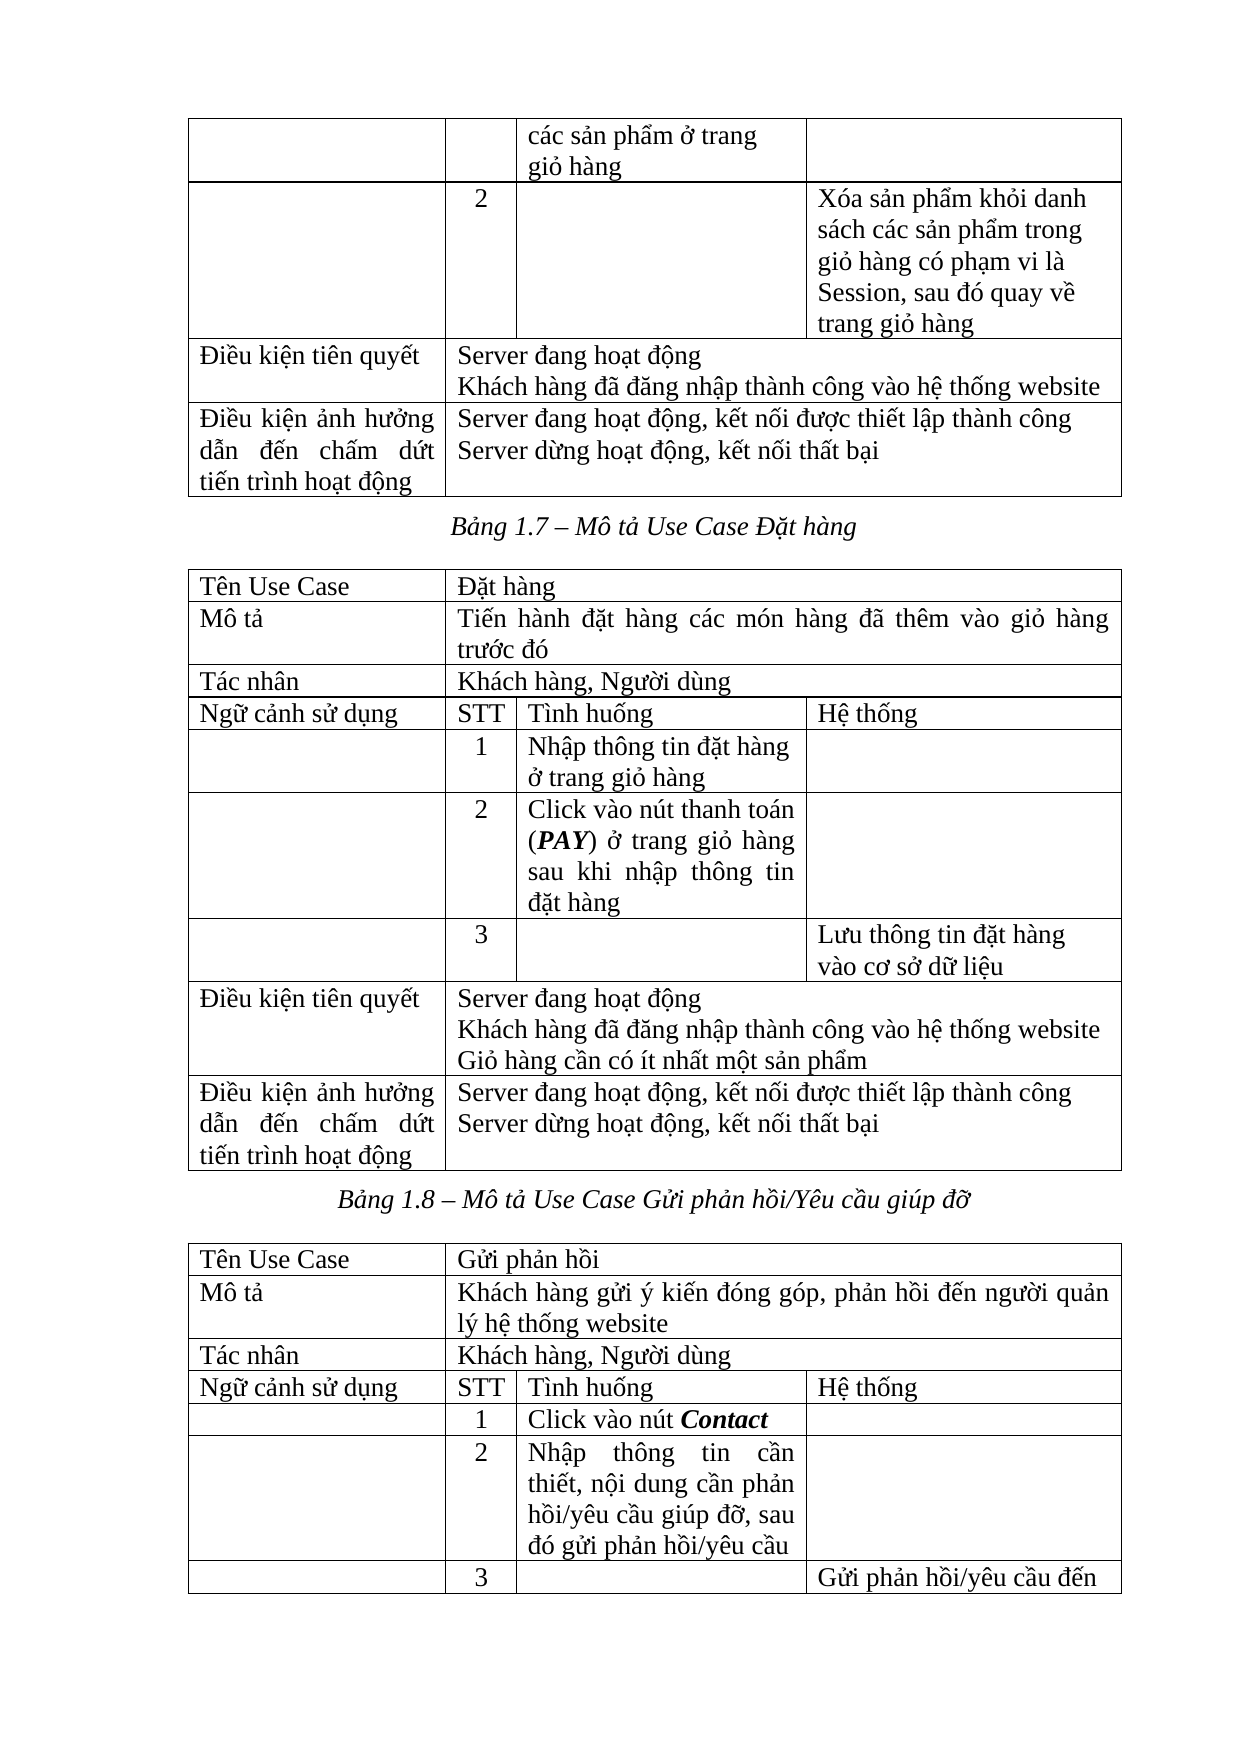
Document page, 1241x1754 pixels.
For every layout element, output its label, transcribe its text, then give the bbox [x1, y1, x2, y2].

table_cell Tiến hành đặt hàng các món hàng đã thêm vào giỏ hàng trước đó [446, 602, 1121, 664]
table_cell [807, 730, 1121, 792]
table_cell [517, 183, 806, 338]
table_cell Điều kiện ảnh hưởng dẫn đến chấm dứt tiến trình hoạt động [189, 403, 445, 496]
table_cell Điều kiện tiên quyết [189, 339, 445, 402]
table_cell 1 [446, 1404, 516, 1435]
table_cell [807, 1404, 1121, 1435]
table_cell Xóa sản phẩm khỏi danh sách các sản phẩm trong giỏ hàng có phạm vi là Session, sau đó quay về trang giỏ hàng [807, 183, 1121, 338]
table_cell Khách hàng, Người dùng [446, 1339, 1121, 1370]
table_cell Mô tả [189, 1276, 445, 1338]
text Bảng 1.8 – Mô tả Use Case Gửi phản hồi/Yêu cầu giúp đỡ [187, 1183, 1122, 1214]
table_cell [807, 793, 1121, 918]
table_cell 3 [446, 1561, 516, 1592]
table_cell Hệ thống [807, 1371, 1121, 1402]
table_cell 1 [446, 730, 516, 792]
table_cell Click vào nút Contact [517, 1404, 806, 1435]
table_cell Nhập thông tin đặt hàng ở trang giỏ hàng [517, 730, 806, 792]
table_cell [807, 1561, 1121, 1592]
table_cell Hệ thống [807, 698, 1121, 729]
table_cell [189, 919, 445, 981]
table_cell 3 [446, 919, 516, 981]
table_cell [807, 1436, 1121, 1560]
table_cell Click vào nút thanh toán (PAY) ở trang giỏ hàng sau khi nhập thông tin đặt hàng [517, 793, 806, 918]
table_cell Tác nhân [189, 1339, 445, 1370]
table_cell [189, 1404, 445, 1435]
table_cell Tác nhân [189, 665, 445, 696]
table_header Đặt hàng [446, 570, 1121, 601]
table_cell STT [446, 698, 516, 729]
table_cell Server đang hoạt động Khách hàng đã đăng nhập thành công vào hệ thống website Giỏ hàng cần có ít nhất một sản phẩm [446, 982, 1121, 1075]
table_header Gửi phản hồi [446, 1244, 1121, 1275]
table_cell Server đang hoạt động Khách hàng đã đăng nhập thành công vào hệ thống website [446, 339, 1121, 402]
table_header Tên Use Case [189, 1244, 445, 1275]
table_cell [189, 1436, 445, 1560]
table_header Tên Use Case [189, 570, 445, 601]
table_cell 2 [446, 1436, 516, 1560]
table_cell [189, 730, 445, 792]
table_cell Điều kiện ảnh hưởng dẫn đến chấm dứt tiến trình hoạt động [189, 1076, 445, 1170]
table_cell 2 [446, 183, 516, 338]
table_cell STT [446, 1371, 516, 1402]
table_cell Lưu thông tin đặt hàng vào cơ sở dữ liệu [807, 919, 1121, 981]
table_cell Tình huống [517, 1371, 806, 1402]
table_cell Ngữ cảnh sử dụng [189, 698, 445, 729]
table_cell Tình huống [517, 698, 806, 729]
table_cell [189, 119, 445, 181]
table_cell Server đang hoạt động, kết nối được thiết lập thành công Server dừng hoạt động, kết nối thất bại [446, 403, 1121, 496]
table_cell Nhập thông tin cần thiết, nội dung cần phản hồi/yêu cầu giúp đỡ, sau đó gửi phản hồi/yêu cầu [517, 1436, 806, 1560]
table_cell Khách hàng, Người dùng [446, 665, 1121, 696]
table_cell Điều kiện tiên quyết [189, 982, 445, 1075]
table_cell [189, 1561, 445, 1592]
table_cell Ngữ cảnh sử dụng [189, 1371, 445, 1402]
table_cell 2 [446, 793, 516, 918]
table_cell [189, 183, 445, 338]
table_cell [517, 1561, 806, 1592]
table_cell [807, 119, 1121, 181]
table_cell [517, 919, 806, 981]
text Bảng 1.7 – Mô tả Use Case Đặt hàng [187, 509, 1122, 541]
table_cell 1 [446, 119, 516, 181]
table_cell [189, 793, 445, 918]
table_cell Mô tả [189, 602, 445, 664]
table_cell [517, 119, 806, 181]
table_cell Khách hàng gửi ý kiến đóng góp, phản hồi đến người quản lý hệ thống website [446, 1276, 1121, 1338]
table_cell Server đang hoạt động, kết nối được thiết lập thành công Server dừng hoạt động, kết nối thất bại [446, 1076, 1121, 1170]
